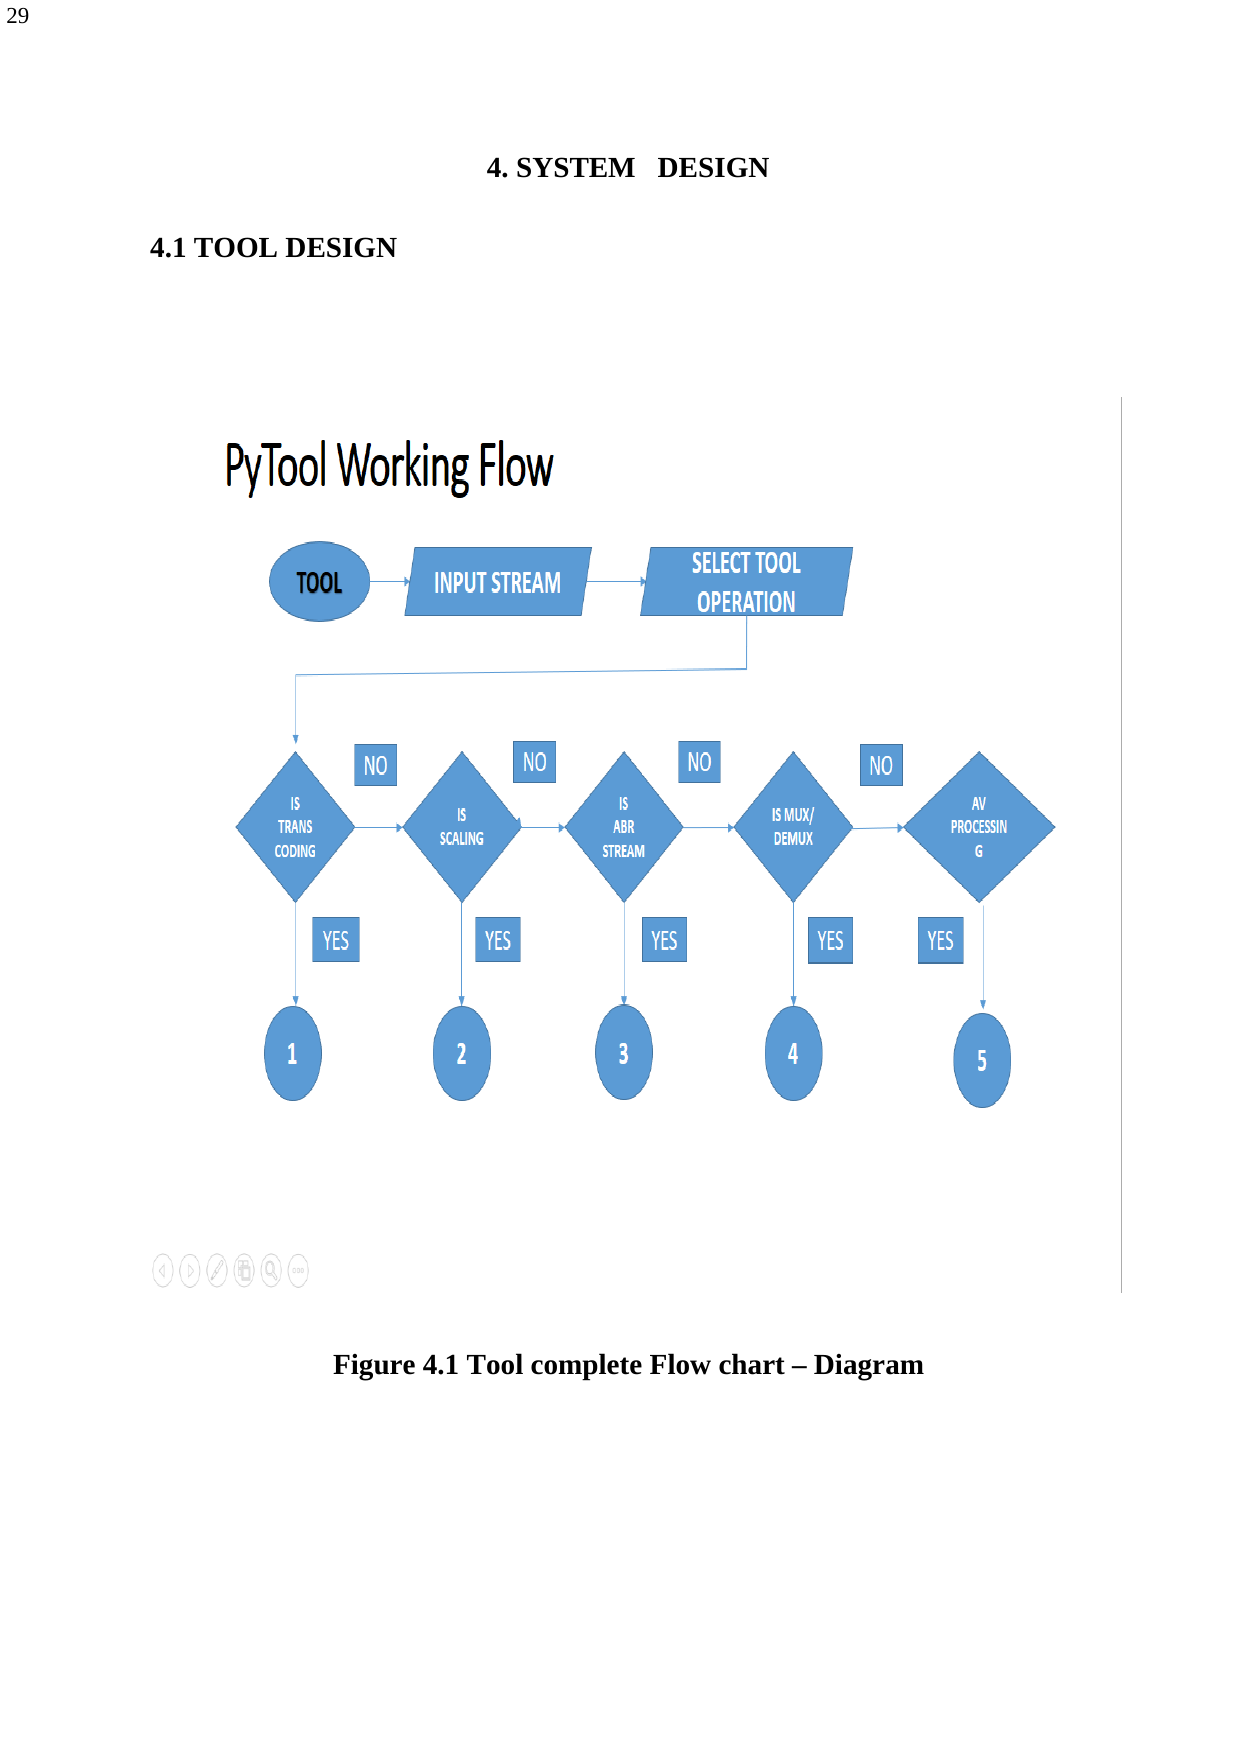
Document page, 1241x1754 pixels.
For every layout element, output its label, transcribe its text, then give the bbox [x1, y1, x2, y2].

picture [149, 397, 1122, 1293]
list SYSTEM DESIGN [487, 150, 1198, 184]
text Figure 4.1 Tool complete Flow chart – Diagram [331, 1347, 926, 1381]
list TOOL DESIGN [150, 230, 1198, 264]
